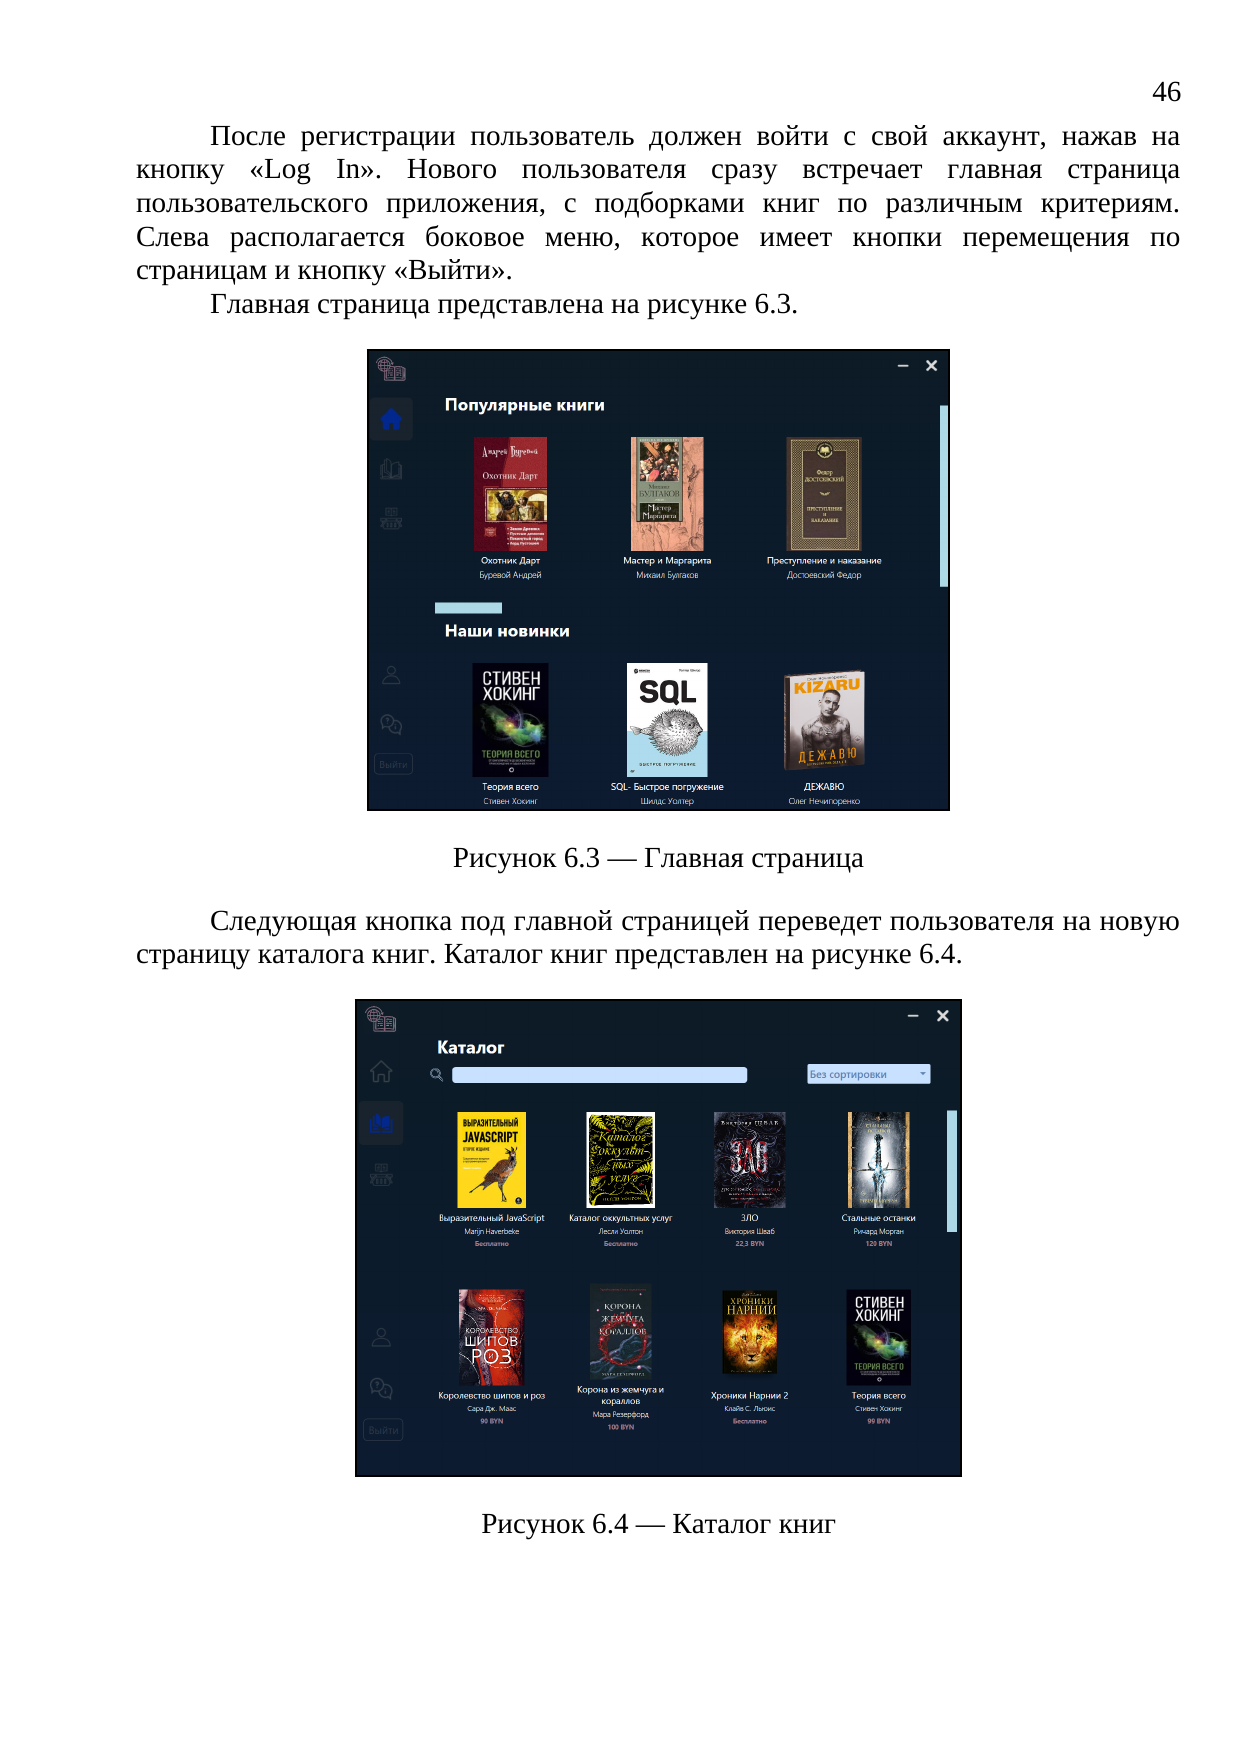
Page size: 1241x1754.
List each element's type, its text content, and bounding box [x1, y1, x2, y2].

text Рисунок 6.3 — Главная страница [136, 840, 1181, 874]
text Рисунок 6.4 — Каталог книг [136, 1506, 1181, 1540]
picture [369, 351, 948, 809]
text После регистрации пользователь должен войти с свой аккаунт, нажав на кнопку «Log In». Нового пользователя сразу встречает главная страница пользовательского приложения, с подборками книг по различным критериям. Слева располагается боковое меню, которое имеет кнопки перемещения по страницам и кнопку «Выйти». [136, 118, 1181, 286]
text Главная страница представлена на рисунке 6.3. [136, 286, 1181, 319]
picture [357, 1001, 960, 1475]
text Следующая кнопка под главной страницей переведет пользователя на новую страницу каталога книг. Каталог книг представлен на рисунке 6.4. [136, 903, 1181, 970]
